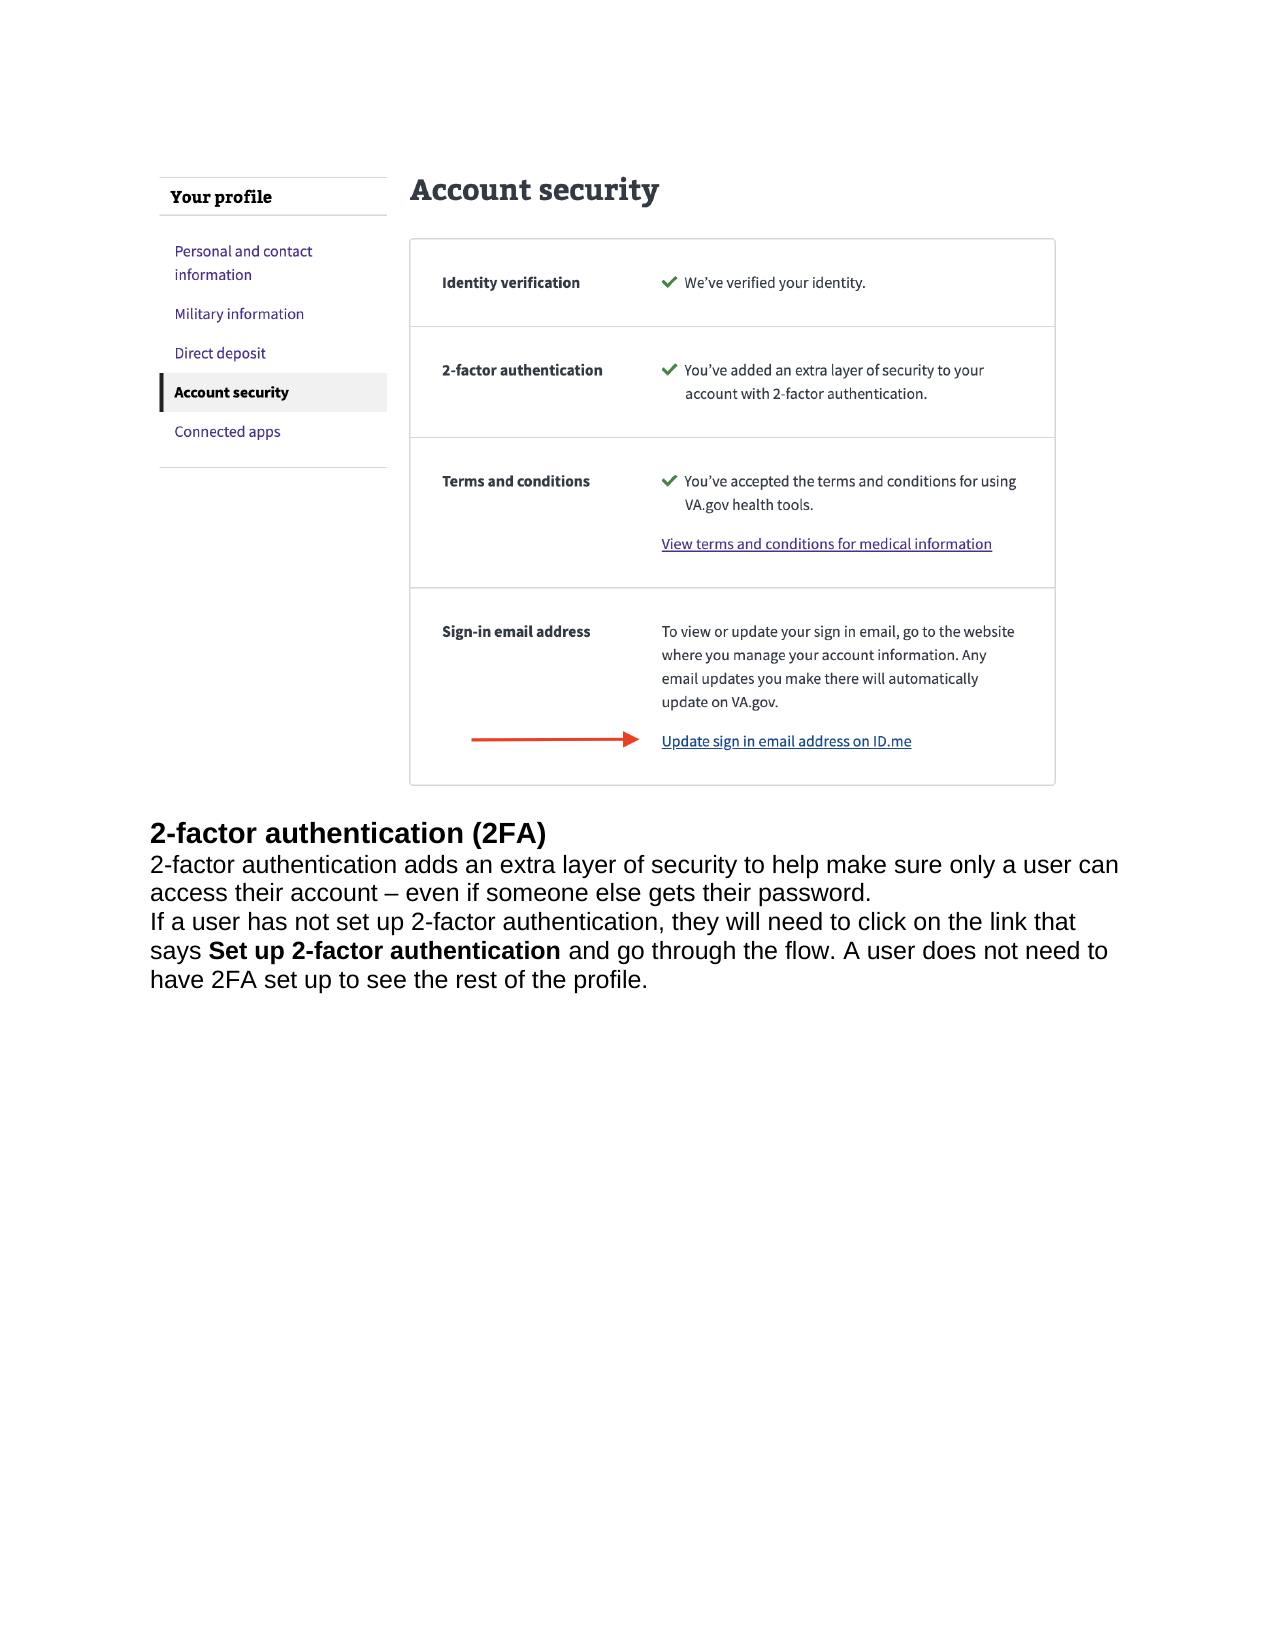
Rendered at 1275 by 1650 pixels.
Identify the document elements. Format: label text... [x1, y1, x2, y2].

picture [150, 150, 1125, 788]
text If a user has not set up 2-factor authentication, they will need to click on the link that says Set up 2-factor authentication and go through the flow. A user does not need to have 2FA set up to see the rest of the profile. [150, 907, 1125, 993]
text 2-factor authentication (2FA) [150, 816, 1125, 849]
text 2-factor authentication adds an extra layer of security to help make sure only a user can access their account – even if someone else gets their password. [150, 849, 1125, 907]
